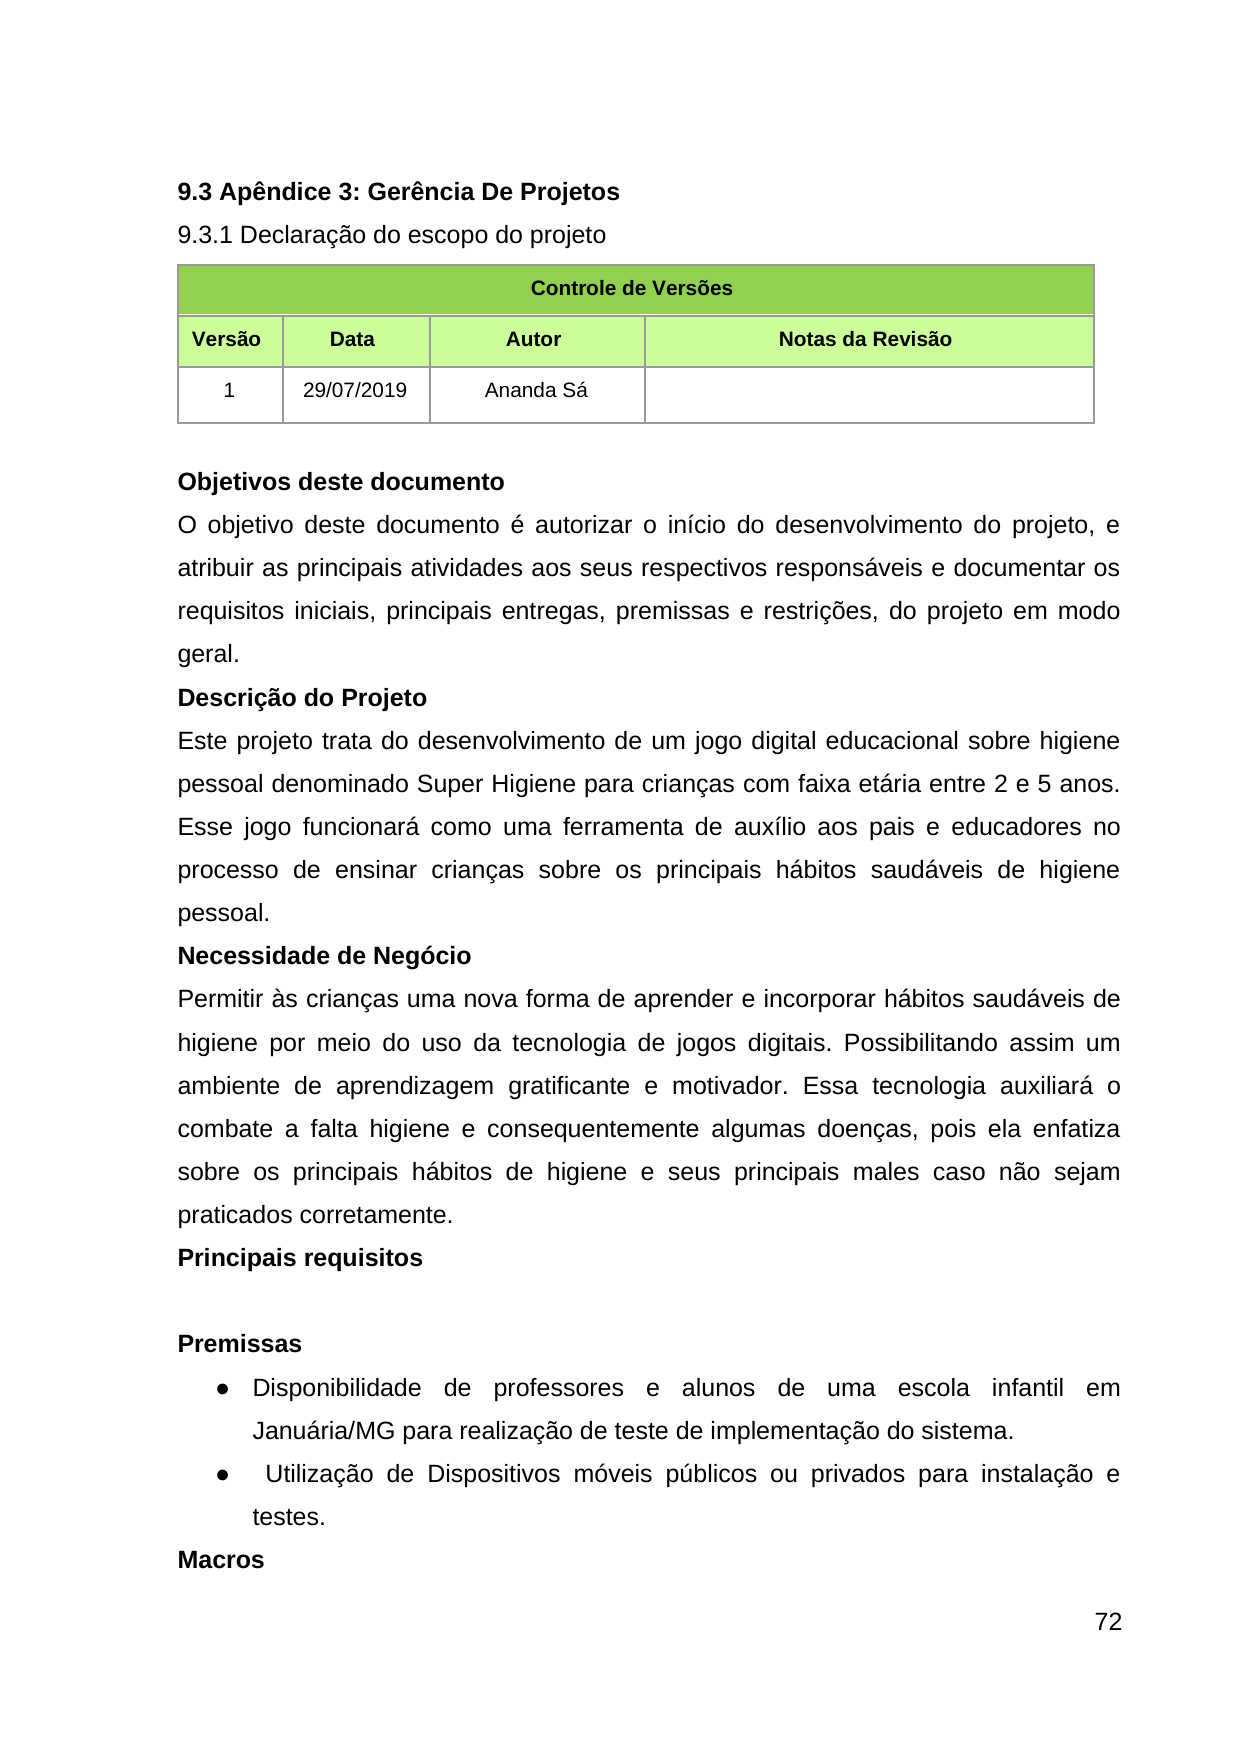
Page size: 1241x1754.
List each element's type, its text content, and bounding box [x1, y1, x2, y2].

text Necessidade de Negócio [177, 941, 1122, 970]
subtitle 9.3.1 Declaração do escopo do projeto [177, 220, 1122, 249]
table_cell Data [284, 317, 429, 366]
table_cell 29/07/2019 [284, 368, 429, 422]
text O objetivo deste documento é autorizar o início do desenvolvimento do projeto, e atribuir as principais atividades aos seus respectivos responsáveis e documentar os requisitos iniciais, principais entregas, premissas e restrições, do projeto em modo geral. [177, 510, 1122, 668]
text Este projeto trata do desenvolvimento de um jogo digital educacional sobre higiene pessoal denominado Super Higiene para crianças com faixa etária entre 2 e 5 anos. Esse jogo funcionará como uma ferramenta de auxílio aos pais e educadores no processo de ensinar crianças sobre os principais hábitos saudáveis de higiene pessoal. [177, 726, 1122, 927]
table_cell Autor [431, 317, 644, 366]
text Permitir às crianças uma nova forma de aprender e incorporar hábitos saudáveis de higiene por meio do uso da tecnologia de jogos digitais. Possibilitando assim um ambiente de aprendizagem gratificante e motivador. Essa tecnologia auxiliará o combate a falta higiene e consequentemente algumas doenças, pois ela enfatiza sobre os principais hábitos de higiene e seus principais males caso não sejam praticados corretamente. [177, 984, 1122, 1229]
list Utilização de Dispositivos móveis públicos ou privados para instalação e testes. [215, 1459, 1122, 1531]
table_cell Versão [179, 317, 282, 366]
text Macros [177, 1545, 1122, 1574]
text Premissas [177, 1329, 1122, 1358]
table_cell Ananda Sá [431, 368, 644, 422]
text Principais requisitos [177, 1243, 1122, 1272]
subtitle 9.3 Apêndice 3: Gerência De Projetos [177, 177, 1122, 206]
text Descrição do Projeto [177, 682, 1122, 711]
text Objetivos deste documento [177, 467, 1122, 496]
table_cell 1 [179, 368, 282, 422]
table_cell Notas da Revisão [646, 317, 1093, 366]
table_header Controle de Versões [179, 266, 1093, 314]
list Disponibilidade de professores e alunos de uma escola infantil em Januária/MG para realização de teste de implementação do sistema. [215, 1372, 1122, 1444]
table_cell [646, 368, 1093, 422]
